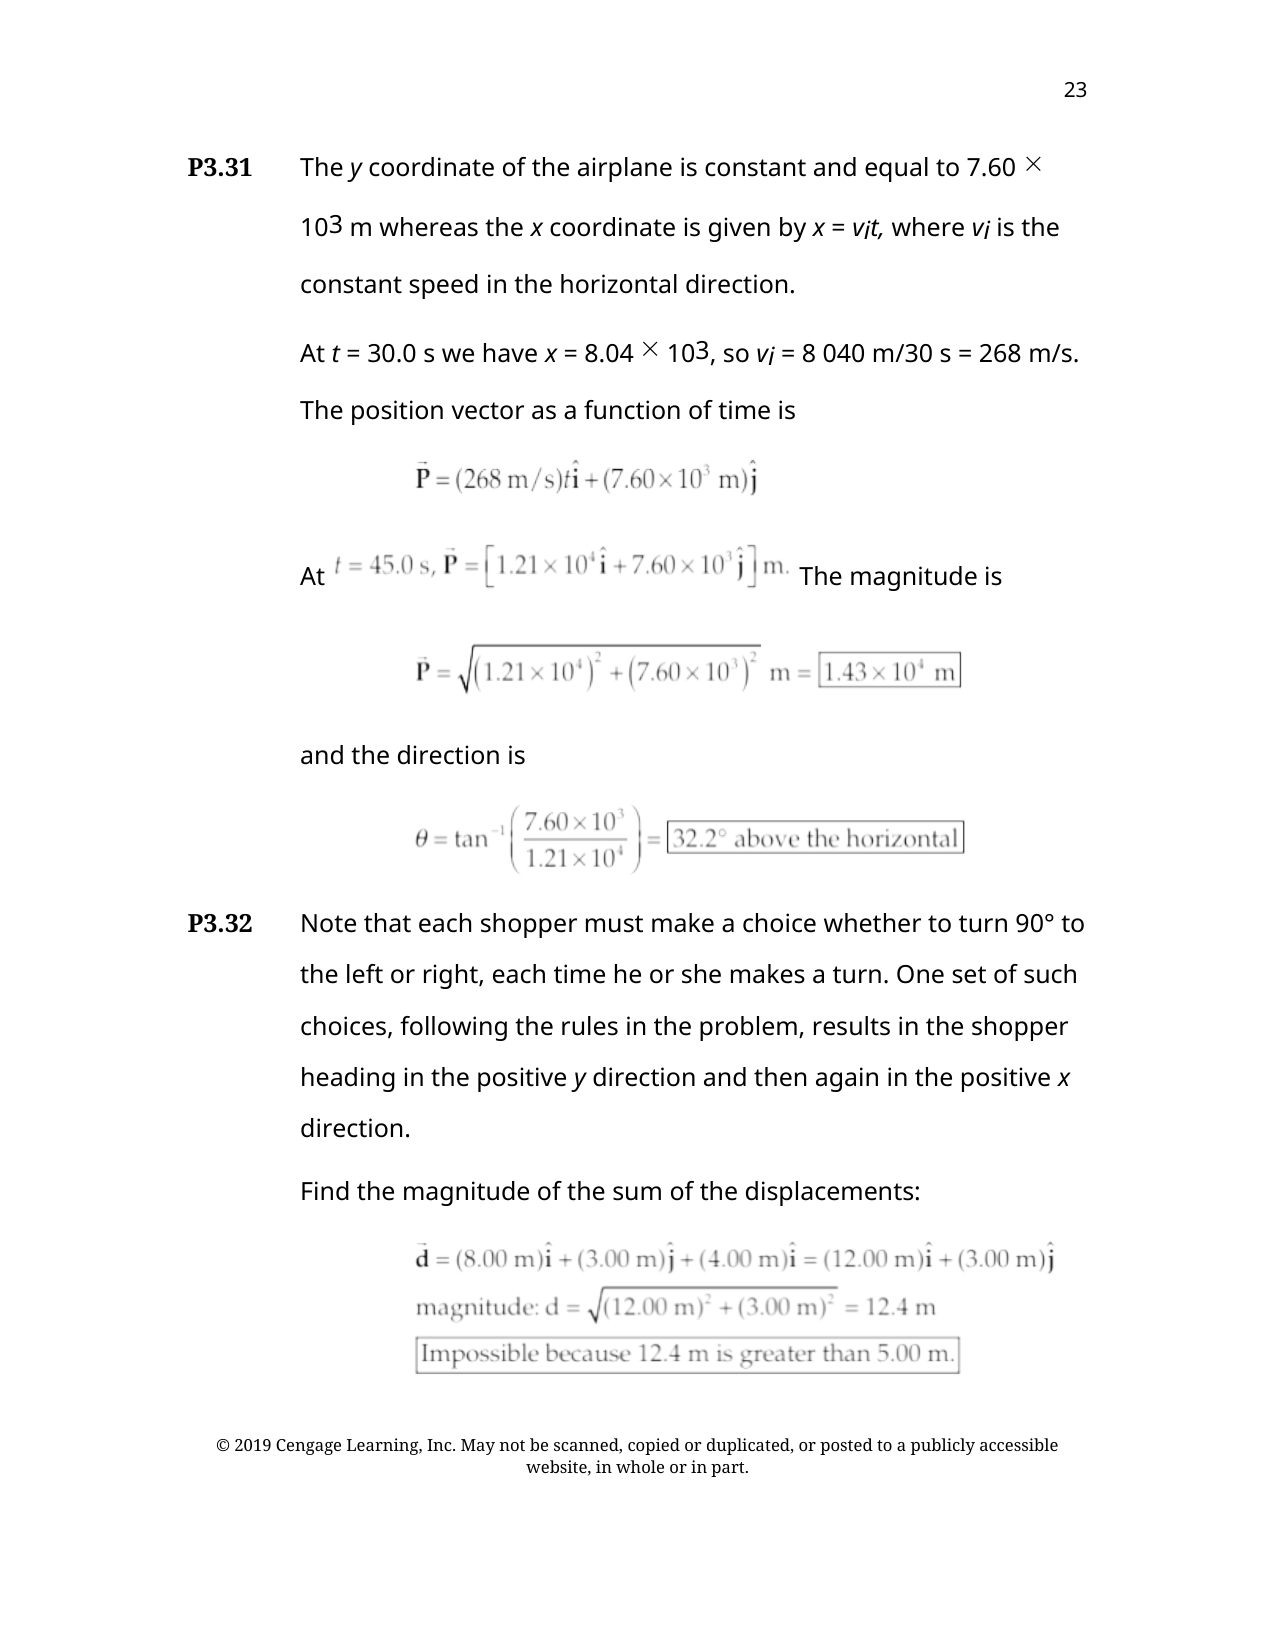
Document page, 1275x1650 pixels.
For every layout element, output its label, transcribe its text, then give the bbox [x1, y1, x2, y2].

text P3.32 Note that each shopper must make a choice whether to turn 90° to the left or right, each time he or she makes a turn. One set of such choices, following the rules in the problem, results in the shopper heading in the positive y direction and then again in the positive x direction. [187, 906, 1087, 1144]
text and the direction is [187, 738, 1087, 772]
text Find the magnitude of the sum of the displacements: [187, 1174, 1087, 1208]
text P3.31 The y coordinate of the airplane is constant and equal to 7.60 103 m whereas the x coordinate is given by x = vit, where vi is the constant speed in the horizontal direction. [187, 150, 1087, 301]
text At The magnitude is [187, 541, 1087, 610]
text At t = 30.0 s we have x = 8.04 103, so vi = 8 040 m/30 s = 268 m/s. The position vector as a function of time is [187, 330, 1087, 427]
